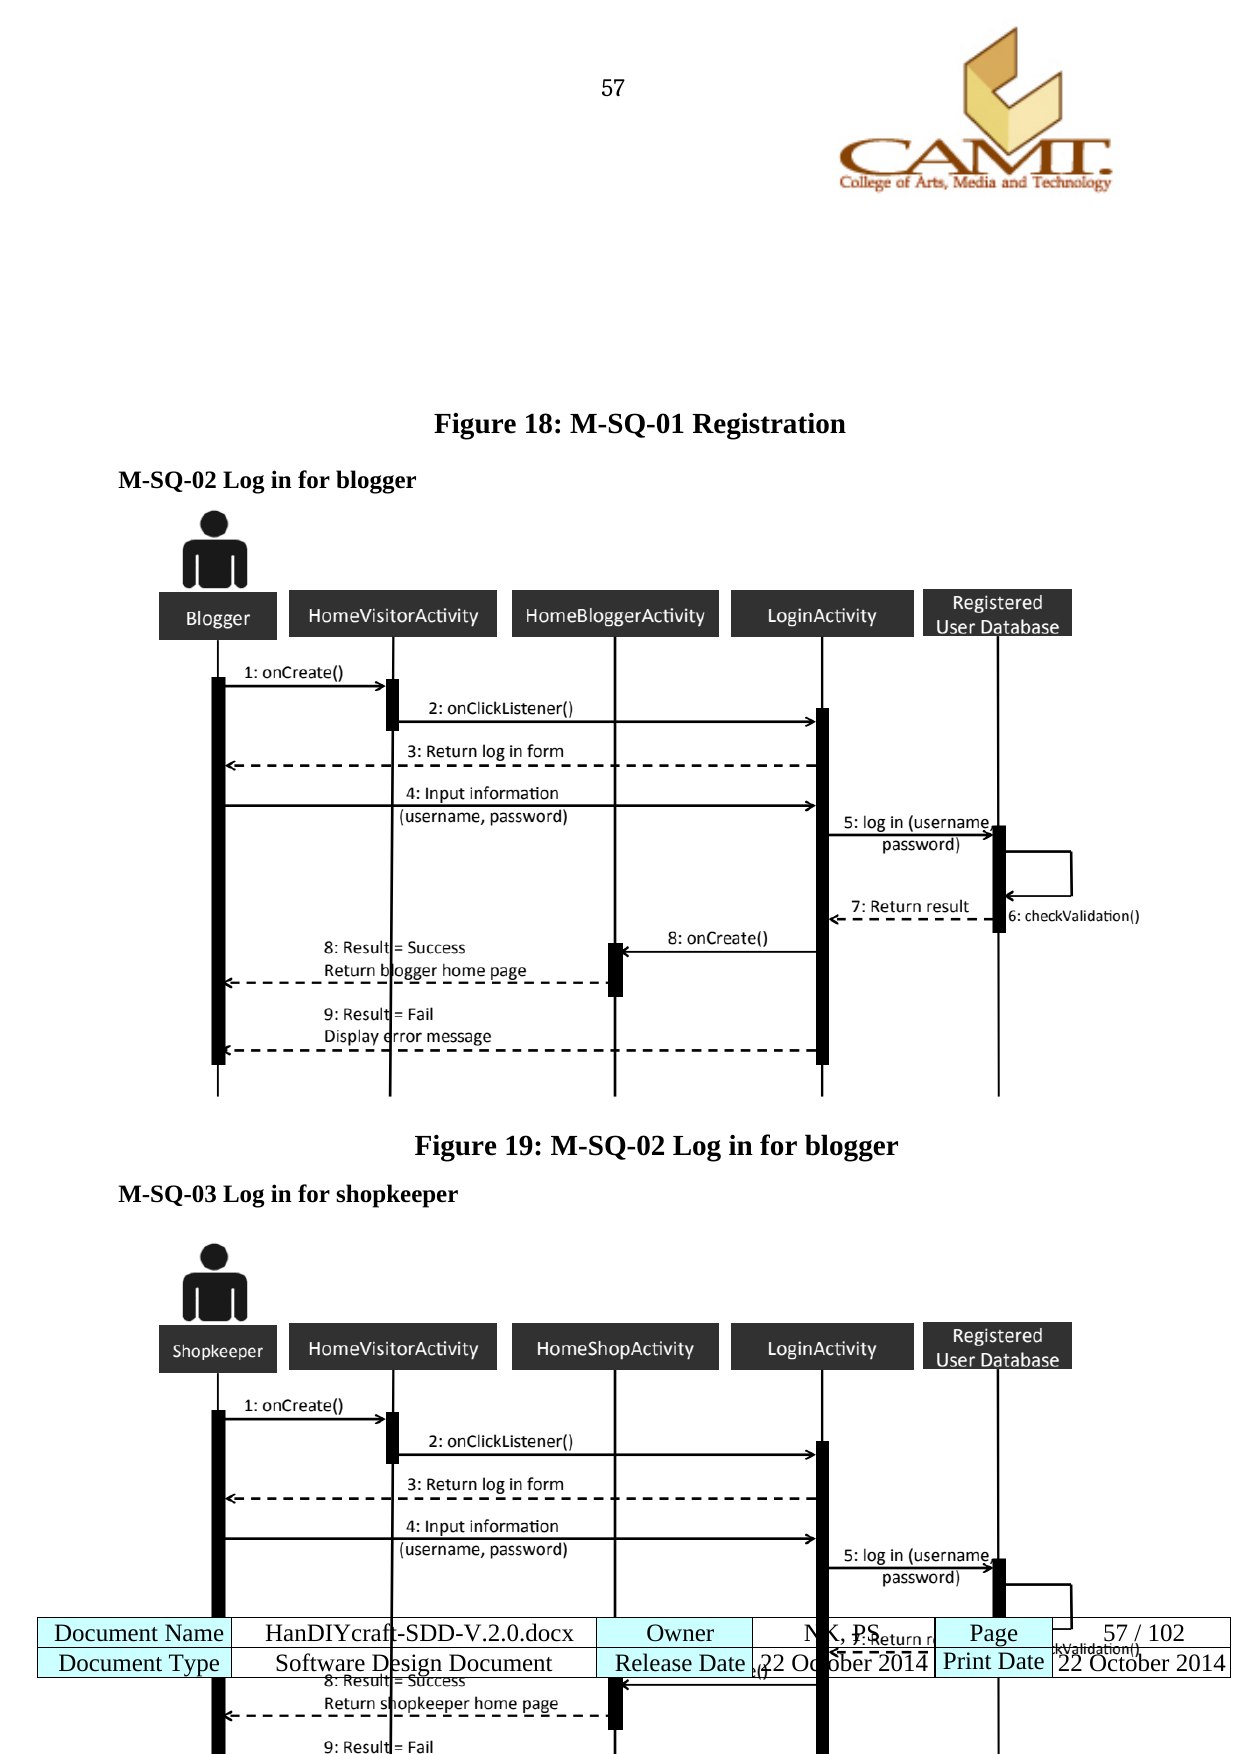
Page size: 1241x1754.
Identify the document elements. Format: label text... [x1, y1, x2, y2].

picture [755, 18, 1221, 207]
text M-SQ-02 Log in for blogger [118, 465, 1108, 494]
text M-SQ-03 Log in for shopkeeper [118, 1179, 1108, 1208]
